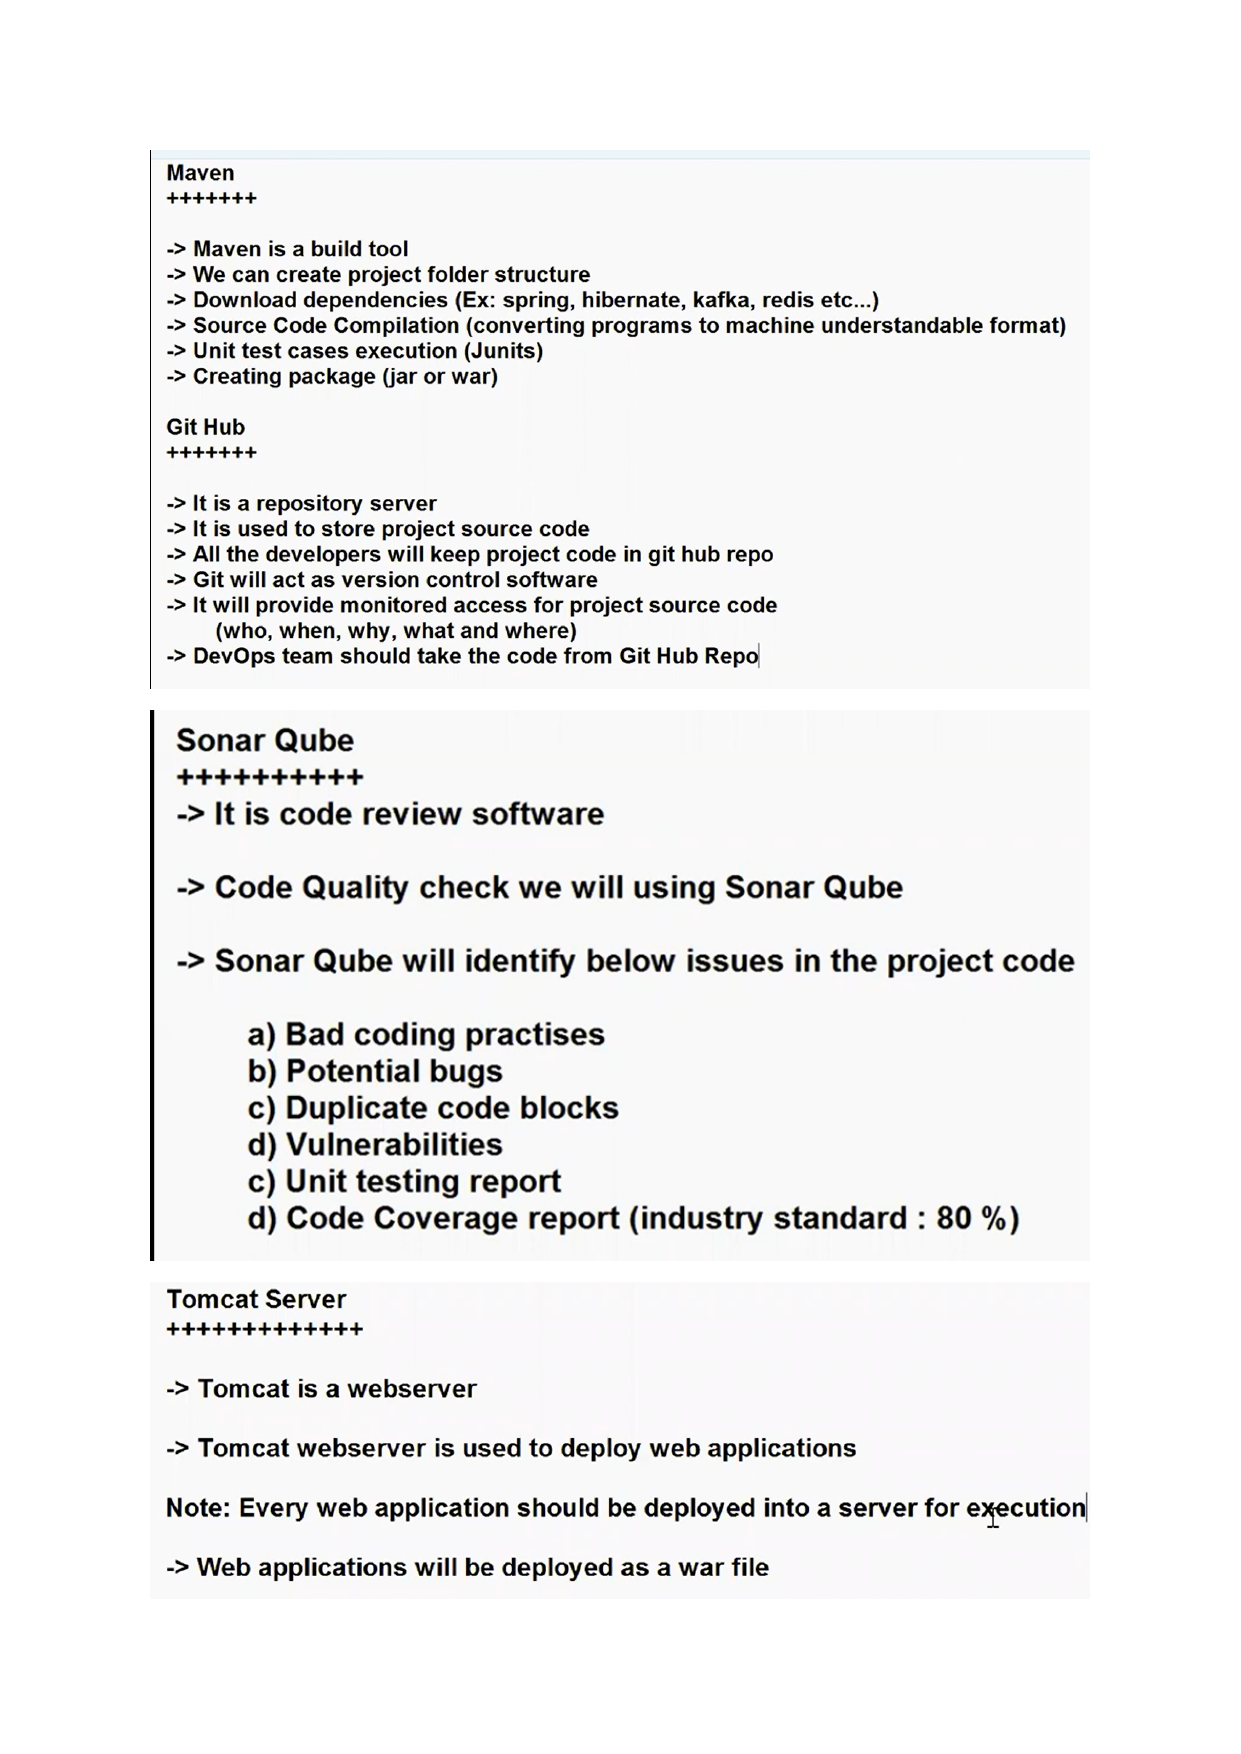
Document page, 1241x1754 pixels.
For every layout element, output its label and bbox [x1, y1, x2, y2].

picture [150, 1282, 1091, 1599]
picture [150, 710, 1091, 1261]
picture [150, 150, 1091, 689]
